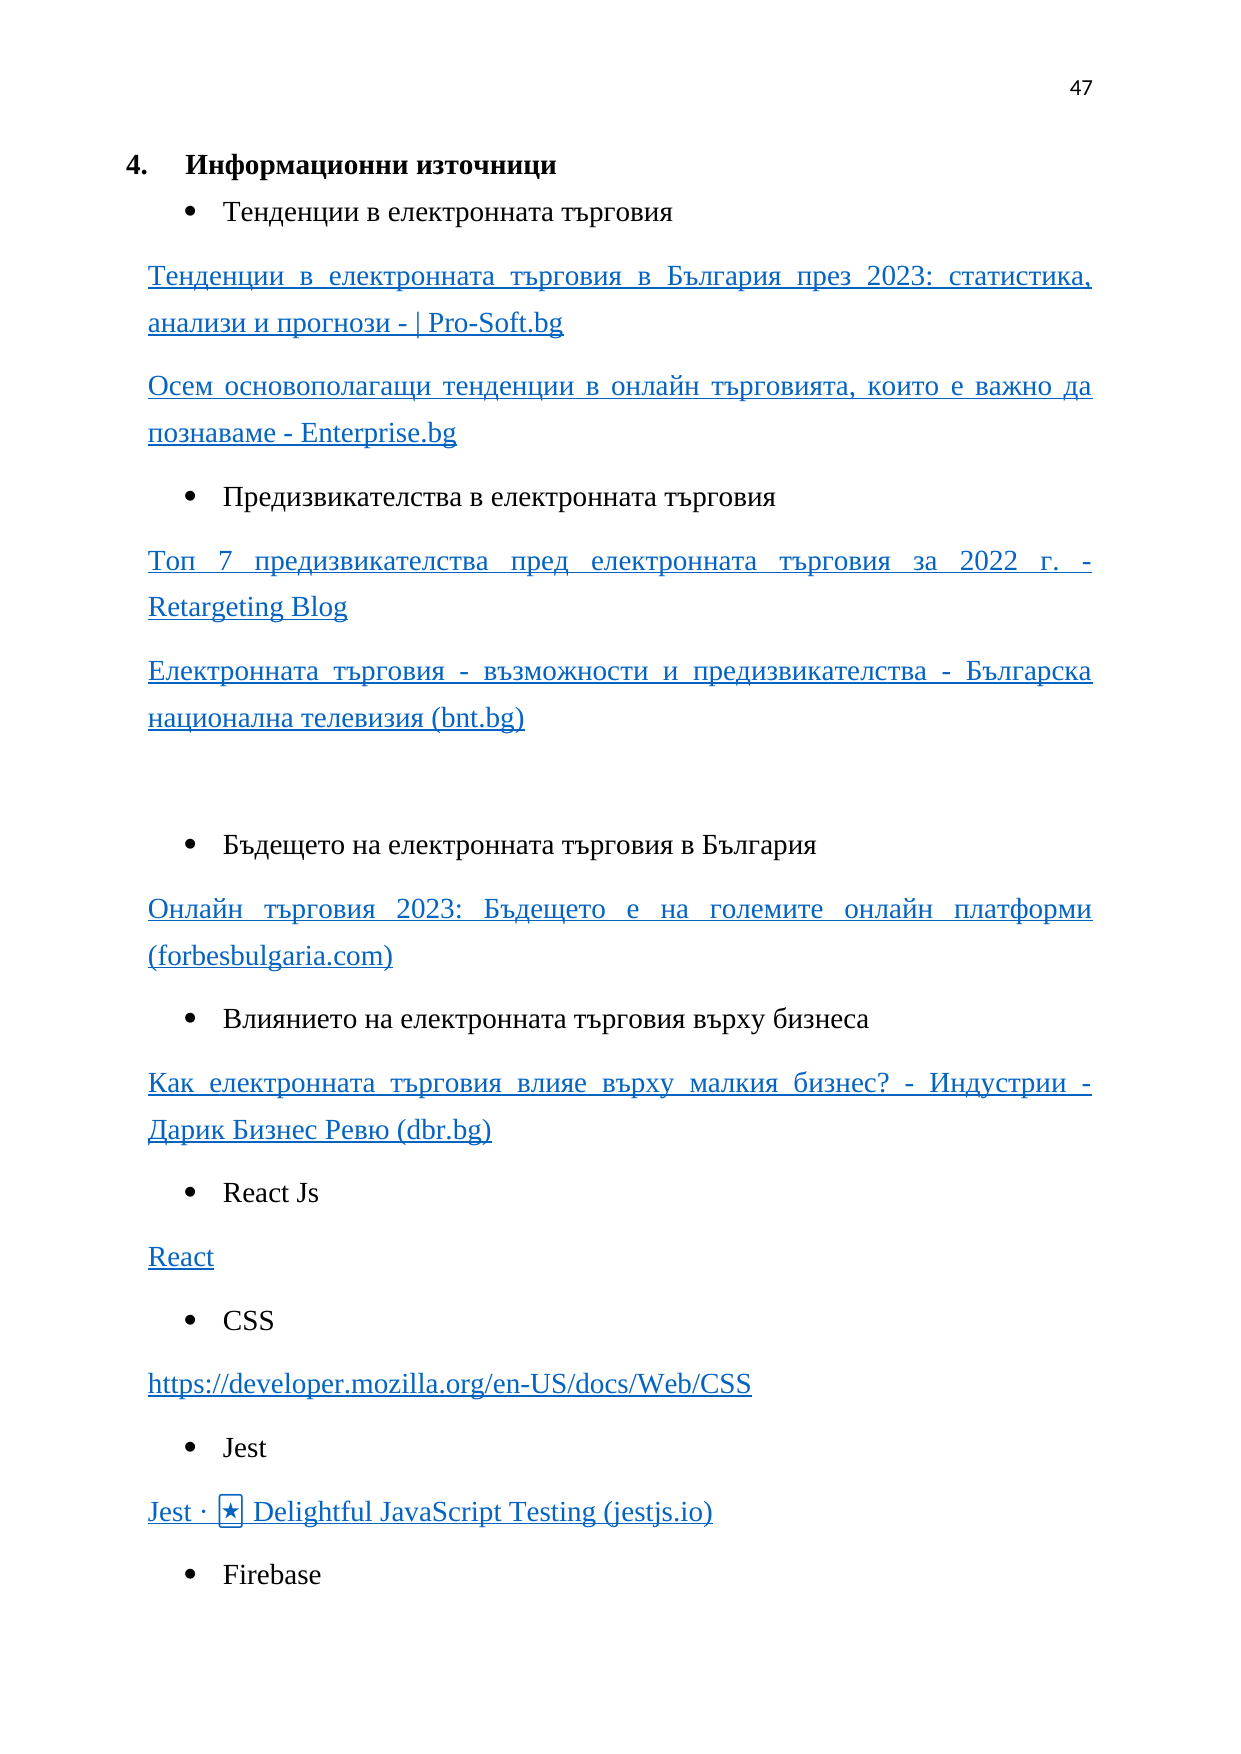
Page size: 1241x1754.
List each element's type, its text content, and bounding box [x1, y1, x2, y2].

list Влиянието на електронната търговия върху бизнеса [185, 1001, 1093, 1035]
text Топ 7 предизвикателства пред електронната търговия за 2022 г. - Retargeting Blog [148, 543, 1093, 623]
text React [148, 1239, 1093, 1273]
text Електронната търговия - възможности и предизвикателства - Българска национална телевизия (bnt.bg) [148, 684, 1093, 733]
list React Js [185, 1175, 1093, 1209]
list Jest [185, 1430, 1093, 1464]
text Jest · 🃏 Delightful JavaScript Testing (jestjs.io) [241, 1494, 1093, 1527]
list CSS [185, 1303, 1093, 1336]
text https://developer.mozilla.org/en-US/docs/Web/CSS [148, 1366, 1093, 1400]
text Онлайн търговия 2023: Бъдещето е на големите онлайн платформи (forbesbulgaria.com) [148, 921, 1093, 971]
text Осем основополагащи тенденции в онлайн търговията, които е важно да познаваме - Enterprise.bg [148, 399, 1093, 449]
text Онлайн търговия 2023: Бъдещето е на големите онлайн платформи (forbesbulgaria.com) [148, 891, 1093, 920]
list Предизвикателства в електронната търговия [185, 479, 1093, 513]
text Осем основополагащи тенденции в онлайн търговията, които е важно да познаваме - Enterprise.bg [148, 368, 1093, 398]
list Firebase [185, 1557, 1093, 1591]
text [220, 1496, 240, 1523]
subtitle Информационни източници [148, 147, 1093, 181]
list Бъдещето на електронната търговия в България [185, 827, 1093, 861]
list Тенденции в електронната търговия [185, 194, 1093, 228]
text Как електронната търговия влияе върху малкия бизнес? - Индустрии - Дарик Бизнес Ревю (dbr.bg) [148, 1065, 1093, 1145]
text Електронната търговия - възможности и предизвикателства - Българска национална телевизия (bnt.bg) [148, 653, 1093, 682]
text Тенденции в електронната търговия в България през 2023: статистика, анализи и прогнози - | Pro-Soft.bg [148, 258, 1093, 338]
